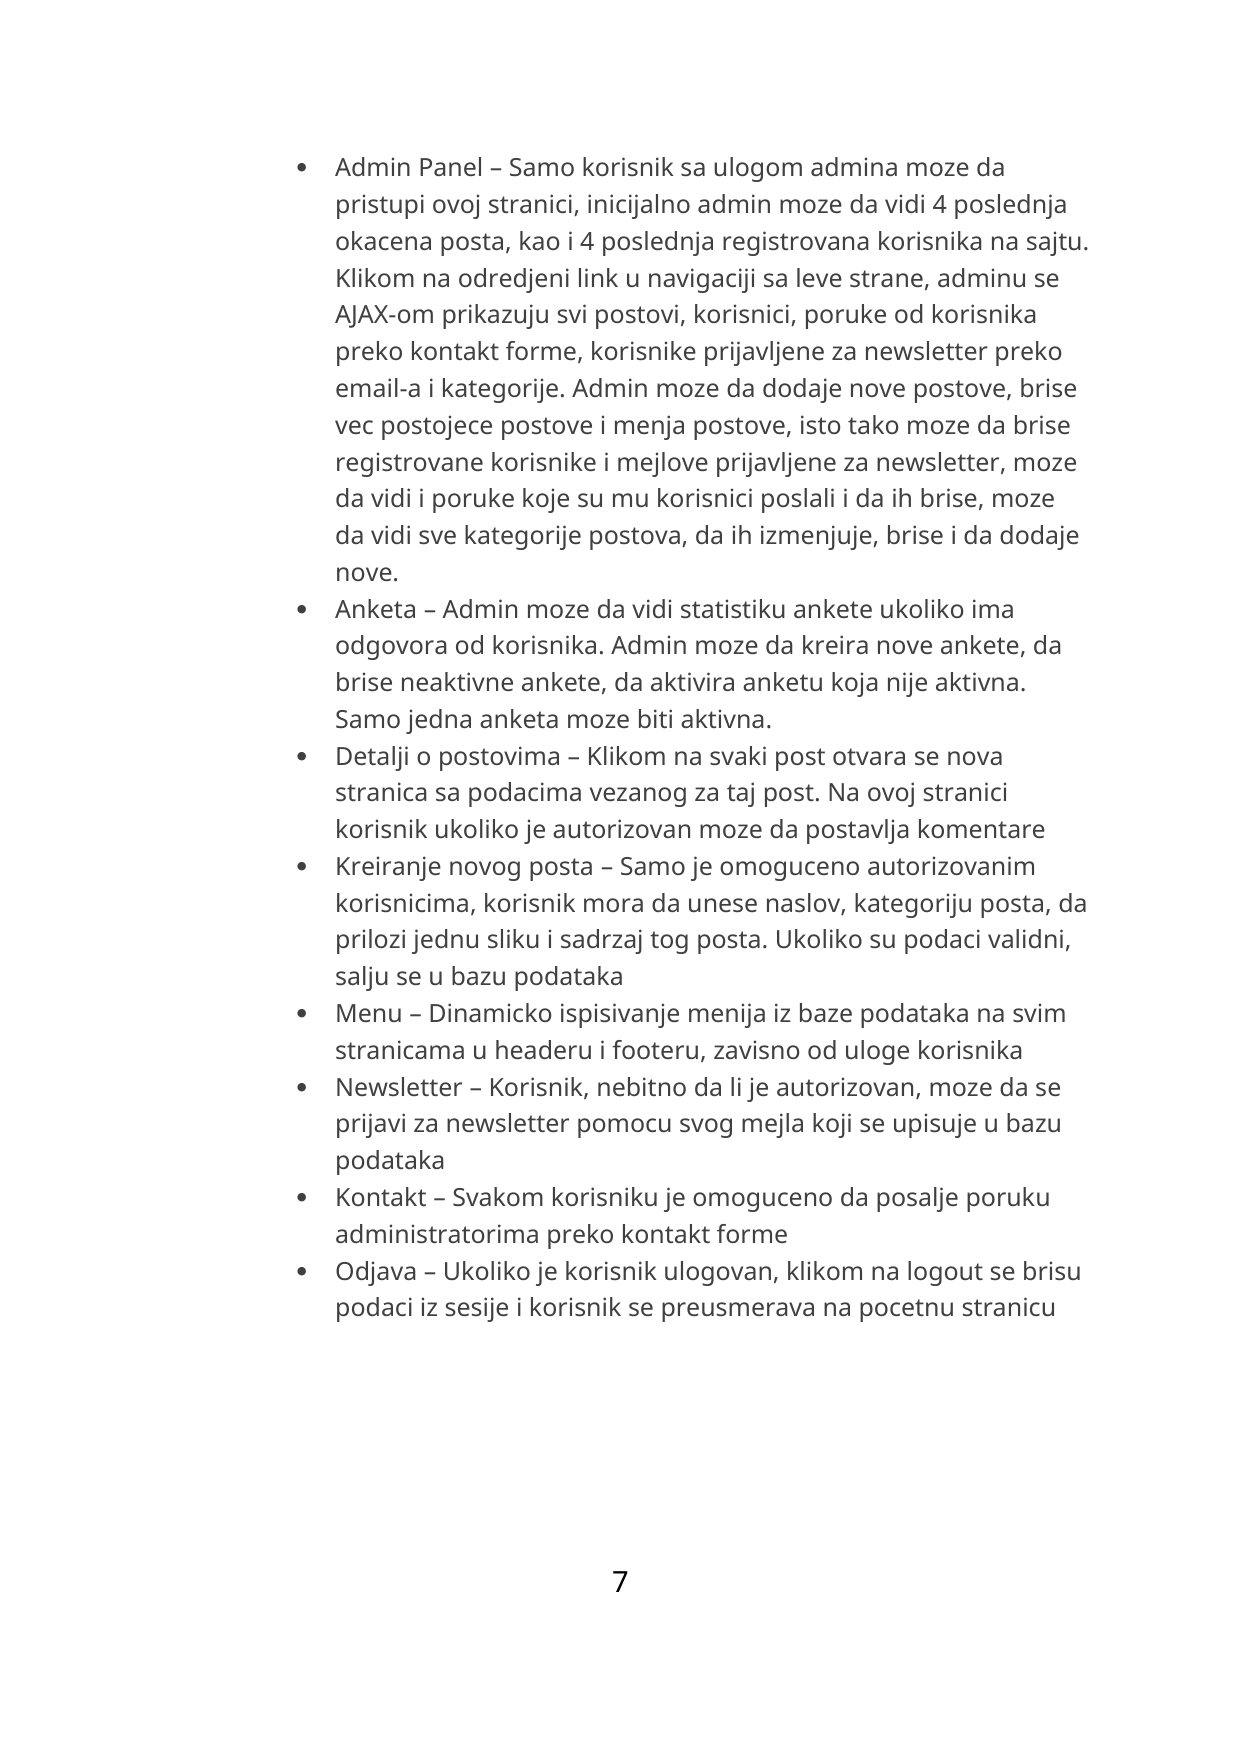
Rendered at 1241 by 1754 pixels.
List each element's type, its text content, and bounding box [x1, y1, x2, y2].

list Kreiranje novog posta – Samo je omoguceno autorizovanim korisnicima, korisnik mora da unese naslov, kategoriju posta, da prilozi jednu sliku i sadrzaj tog posta. Ukoliko su podaci validni, salju se u bazu podataka [297, 849, 1090, 993]
list Menu – Dinamicko ispisivanje menija iz baze podataka na svim stranicama u headeru i footeru, zavisno od uloge korisnika [297, 996, 1090, 1067]
list Anketa – Admin moze da vidi statistiku ankete ukoliko ima odgovora od korisnika. Admin moze da kreira nove ankete, da brise neaktivne ankete, da aktivira anketu koja nije aktivna. Samo jedna anketa moze biti aktivna. [297, 591, 1090, 736]
list Odjava – Ukoliko je korisnik ulogovan, klikom na logout se brisu podaci iz sesije i korisnik se preusmerava na pocetnu stranicu [297, 1253, 1090, 1324]
list prijavi za newsletter pomocu svog mejla koji se upisuje u bazu podataka [335, 1106, 1090, 1177]
list Kontakt – Svakom korisniku je omoguceno da posalje poruku administratorima preko kontakt forme [297, 1179, 1090, 1250]
list Newsletter – Korisnik, nebitno da li je autorizovan, moze da se [297, 1069, 1090, 1103]
list Admin Panel – Samo korisnik sa ulogom admina moze da pristupi ovoj stranici, inicijalno admin moze da vidi 4 poslednja okacena posta, kao i 4 poslednja registrovana korisnika na sajtu. Klikom na odredjeni link u navigaciji sa leve strane, adminu se AJAX-om prikazuju svi postovi, korisnici, poruke od korisnika preko kontakt forme, korisnike prijavljene za newsletter preko email-a i kategorije. Admin moze da dodaje nove postove, brise vec postojece postove i menja postove, isto tako moze da brise registrovane korisnike i mejlove prijavljene za newsletter, moze da vidi i poruke koje su mu korisnici poslali i da ih brise, moze da vidi sve kategorije postova, da ih izmenjuje, brise i da dodaje nove. [297, 150, 1090, 588]
list Detalji o postovima – Klikom na svaki post otvara se nova stranica sa podacima vezanog za taj post. Na ovoj stranici korisnik ukoliko je autorizovan moze da postavlja komentare [297, 738, 1090, 846]
